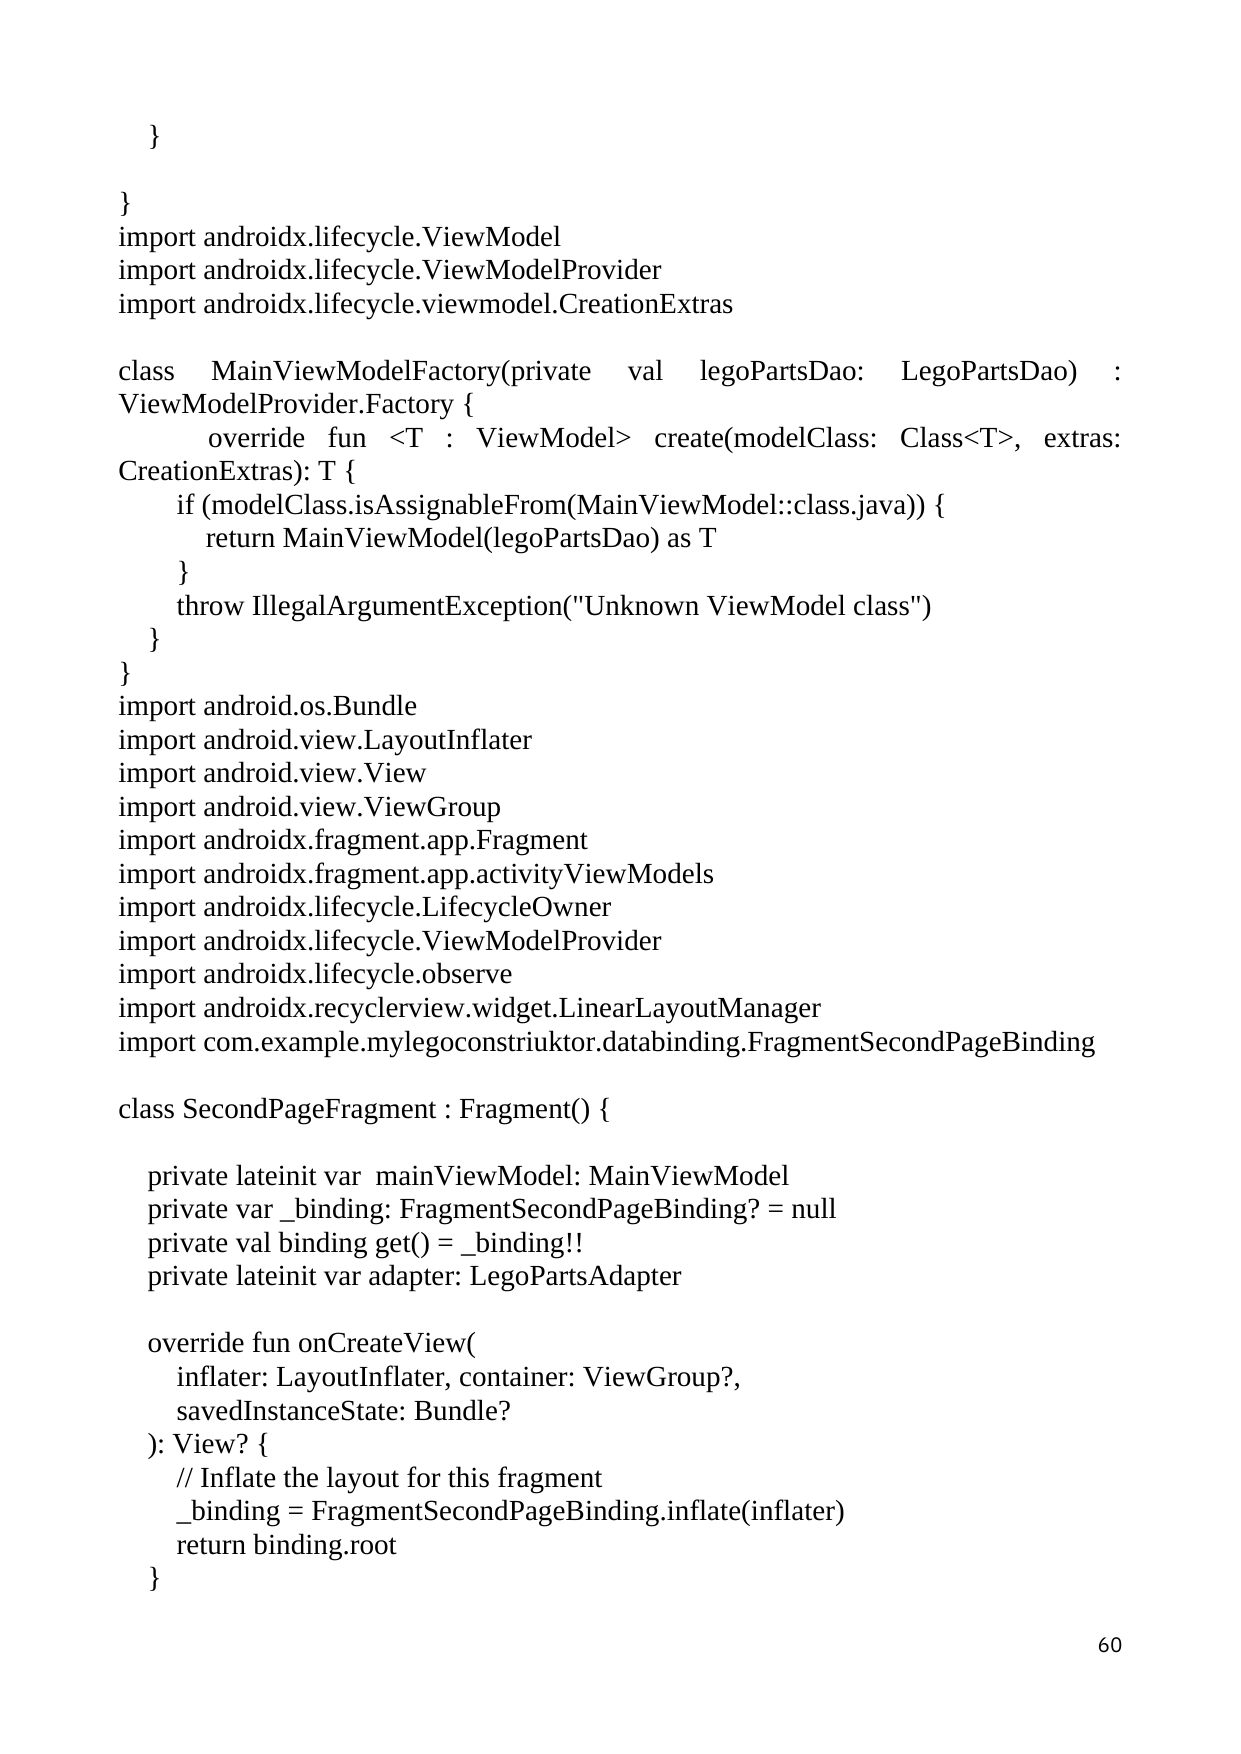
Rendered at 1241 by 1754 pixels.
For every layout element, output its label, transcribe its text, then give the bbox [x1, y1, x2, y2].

text import androidx.lifecycle.LifecycleOwner [118, 889, 1122, 923]
text } [118, 554, 1122, 588]
text return binding.root [118, 1527, 1122, 1560]
text import androidx.lifecycle.ViewModelProvider [118, 252, 1122, 286]
text private lateinit var mainViewModel: MainViewModel [118, 1158, 1122, 1191]
text savedInstanceState: Bundle? [118, 1393, 1122, 1426]
text class MainViewModelFactory(private val legoPartsDao: LegoPartsDao) : ViewModelProvider.Factory { [118, 353, 1122, 420]
text } [118, 1560, 1122, 1594]
text inflater: LayoutInflater, container: ViewGroup?, [118, 1359, 1122, 1393]
text return MainViewModel(legoPartsDao) as T [118, 521, 1122, 554]
text } [118, 621, 1122, 655]
text override fun onCreateView( [118, 1326, 1122, 1359]
text import androidx.lifecycle.viewmodel.CreationExtras [118, 286, 1122, 319]
text import android.view.ViewGroup [118, 789, 1122, 822]
text import com.example.mylegoconstriuktor.databinding.FragmentSecondPageBinding [118, 1024, 1122, 1057]
text import android.view.View [118, 755, 1122, 789]
text private val binding get() = _binding!! [118, 1225, 1122, 1258]
text throw IllegalArgumentException("Unknown ViewModel class") [118, 588, 1122, 621]
text import androidx.recyclerview.widget.LinearLayoutManager [118, 990, 1122, 1024]
text import android.os.Bundle [118, 688, 1122, 722]
text } [118, 118, 1122, 152]
text ): View? { [118, 1426, 1122, 1460]
text import androidx.lifecycle.observe [118, 957, 1122, 990]
text if (modelClass.isAssignableFrom(MainViewModel::class.java)) { [118, 487, 1122, 521]
text } [118, 185, 1122, 219]
text import androidx.fragment.app.Fragment [118, 822, 1122, 856]
text private lateinit var adapter: LegoPartsAdapter [118, 1258, 1122, 1292]
text import androidx.lifecycle.ViewModelProvider [118, 923, 1122, 957]
text import androidx.fragment.app.activityViewModels [118, 856, 1122, 889]
text import androidx.lifecycle.ViewModel [118, 219, 1122, 252]
text override fun <T : ViewModel> create(modelClass: Class<T>, extras: CreationExtras): T { [118, 420, 1122, 487]
text private var _binding: FragmentSecondPageBinding? = null [118, 1191, 1122, 1225]
text // Inflate the layout for this fragment [118, 1460, 1122, 1493]
text class SecondPageFragment : Fragment() { [118, 1091, 1122, 1124]
text import android.view.LayoutInflater [118, 722, 1122, 755]
text _binding = FragmentSecondPageBinding.inflate(inflater) [118, 1493, 1122, 1527]
text } [118, 655, 1122, 688]
